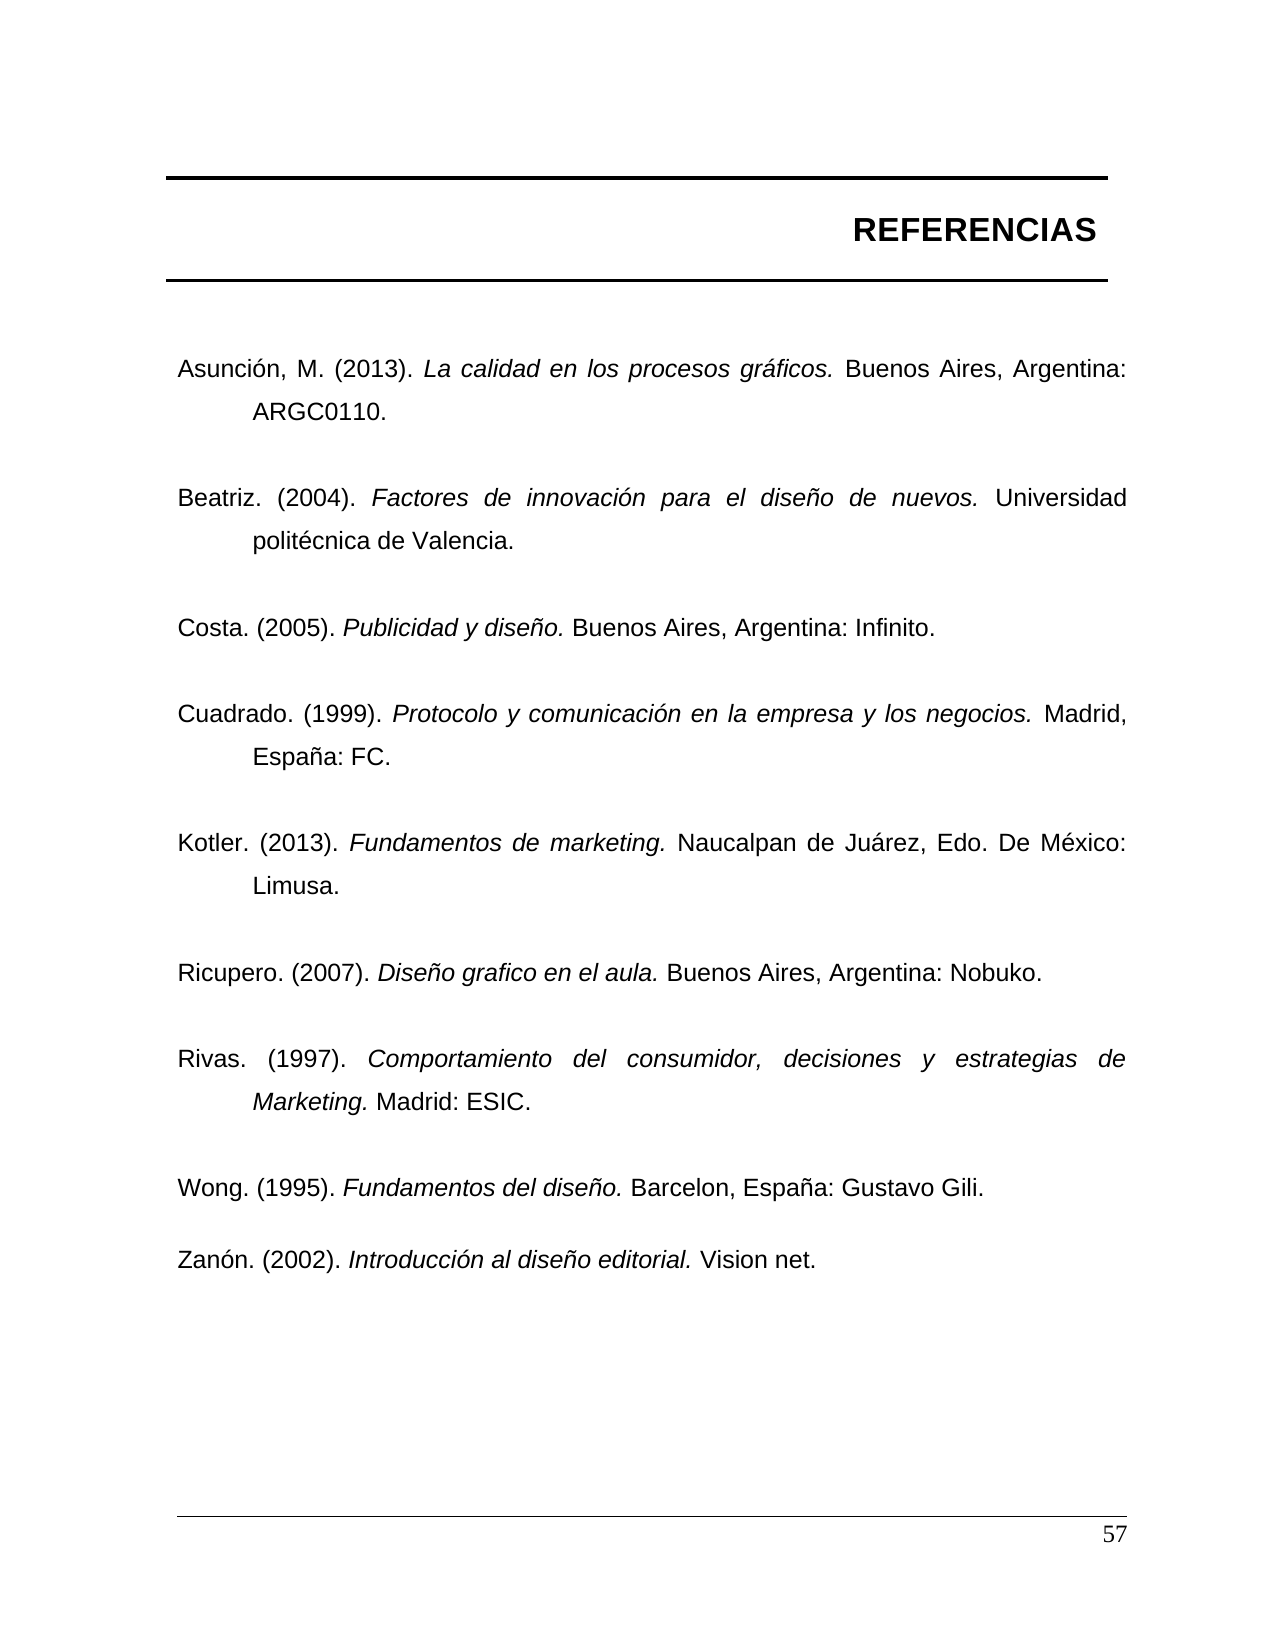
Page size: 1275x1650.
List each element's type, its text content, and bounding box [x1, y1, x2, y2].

text Ricupero. (2007). Diseño grafico en el aula. Buenos Aires, Argentina: Nobuko. [177, 957, 1127, 986]
text Costa. (2005). Publicidad y diseño. Buenos Aires, Argentina: Infinito. [177, 612, 1127, 641]
text Kotler. (2013). Fundamentos de marketing. Naucalpan de Juárez, Edo. De México: Limusa. [177, 828, 1127, 900]
text Wong. (1995). Fundamentos del diseño. Barcelon, España: Gustavo Gili. [177, 1173, 1127, 1202]
text Beatriz. (2004). Factores de innovación para el diseño de nuevos. Universidad politécnica de Valencia. [177, 483, 1127, 555]
text Rivas. (1997). Comportamiento del consumidor, decisiones y estrategias de Marketing. Madrid: ESIC. [177, 1044, 1127, 1116]
text Zanón. (2002). Introducción al diseño editorial. Vision net. [177, 1245, 1127, 1274]
text Cuadrado. (1999). Protocolo y comunicación en la empresa y los negocios. Madrid, España: FC. [177, 699, 1127, 771]
text Asunción, M. (2013). La calidad en los procesos gráficos. Buenos Aires, Argentina: ARGC0110. [177, 354, 1127, 426]
table_header REFERENCIAS [166, 180, 1108, 279]
